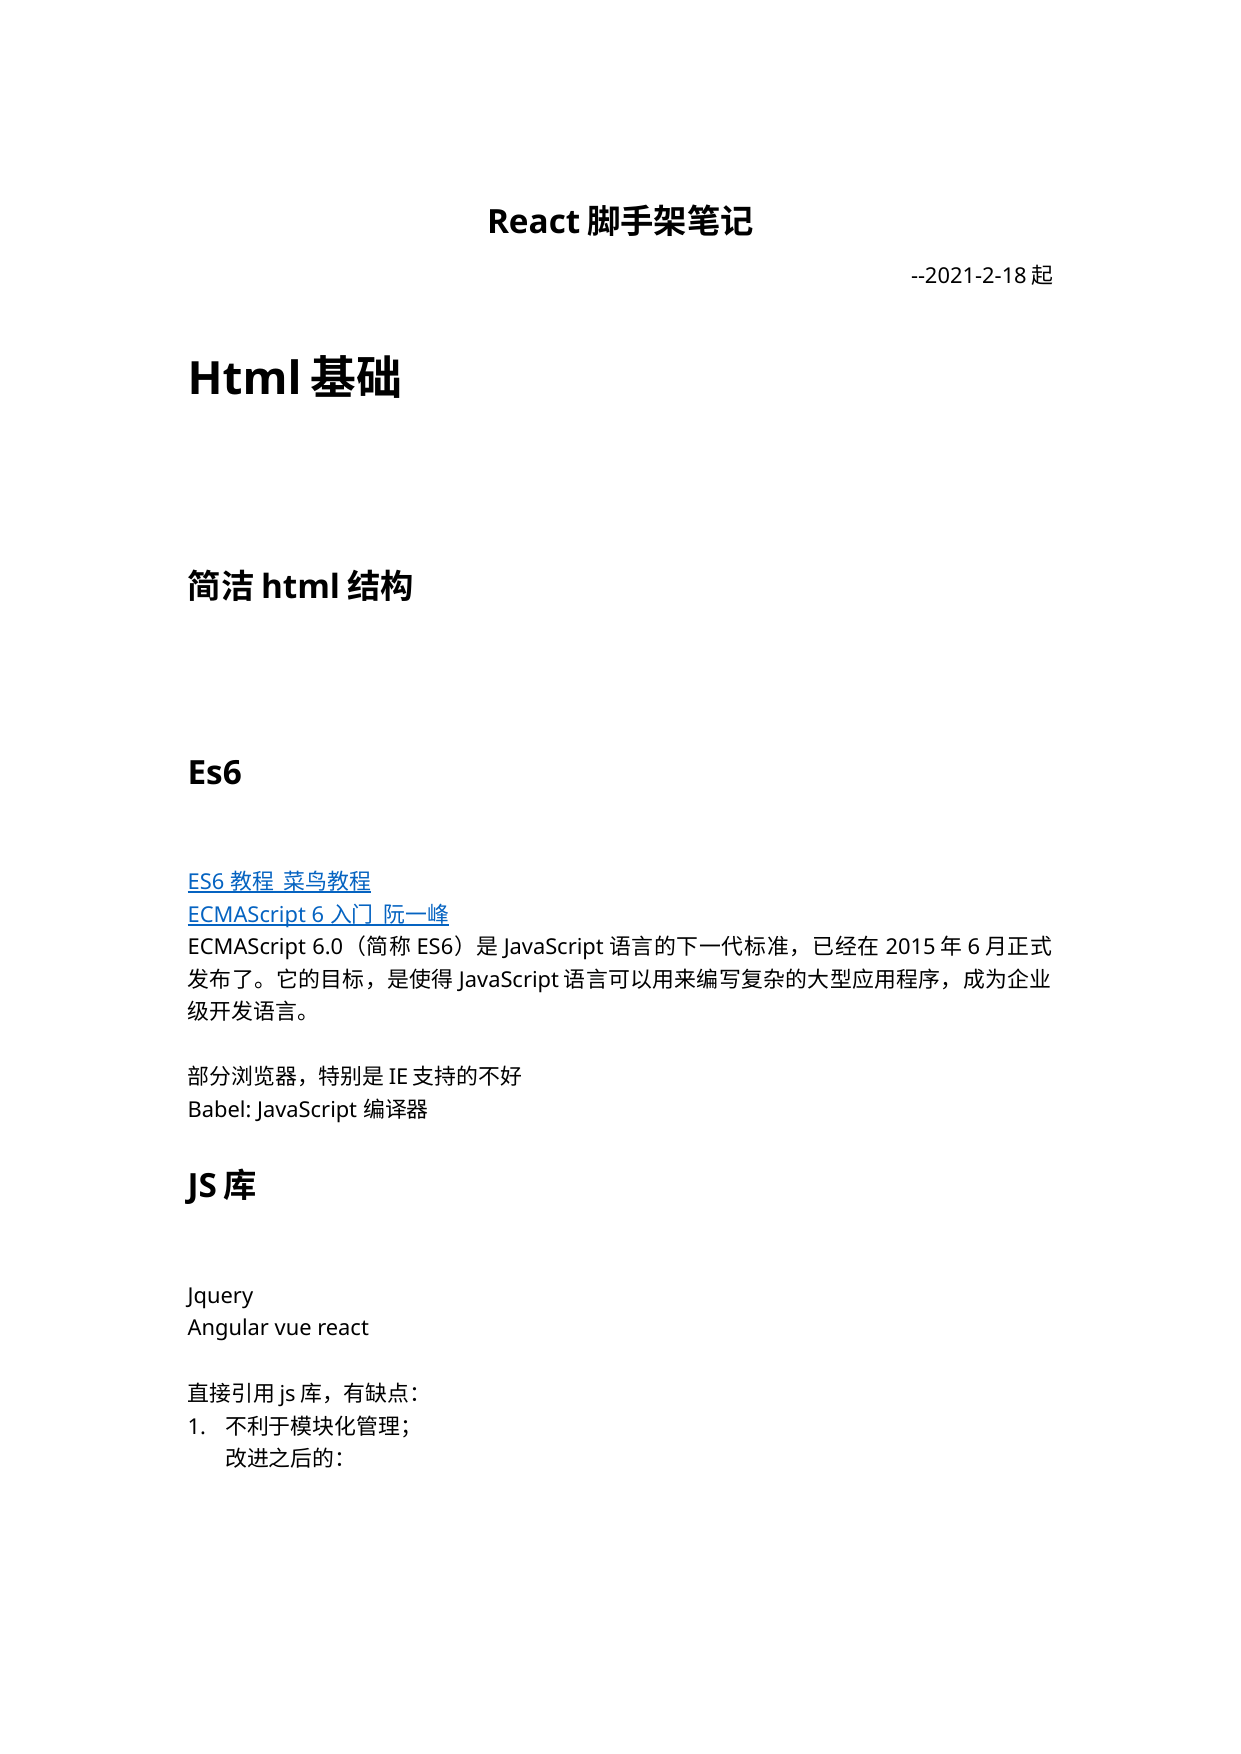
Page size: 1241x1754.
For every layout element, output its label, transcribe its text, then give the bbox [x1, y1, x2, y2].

text Jquery [187, 1278, 1053, 1311]
subtitle Html基础 [187, 326, 1053, 424]
text Babel: JavaScript 编译器 [187, 1091, 1053, 1124]
text ECMAScript 6 入门_阮一峰 [187, 896, 1053, 929]
text --2021-2-18起 [450, 258, 1053, 291]
list 不利于模块化管理； 改进之后的： [187, 1408, 1053, 1473]
text 部分浏览器，特别是IE支持的不好 [187, 1059, 1053, 1091]
subtitle 简洁html结构 [187, 552, 1053, 617]
text 直接引用js库，有缺点： [187, 1376, 1053, 1408]
subtitle JS库 [187, 1151, 1053, 1216]
subtitle Es6 [187, 739, 1053, 804]
text ES6 教程_菜鸟教程 [187, 864, 1053, 896]
text Angular vue react [187, 1311, 1053, 1343]
text ECMAScript 6.0（简称ES6）是JavaScript语言的下一代标准，已经在2015年6月正式发布了。它的目标，是使得JavaScript语言可以用来编写复杂的大型应用程序，成为企业级开发语言。 [187, 929, 1053, 1026]
title React脚手架笔记 [187, 187, 1053, 252]
